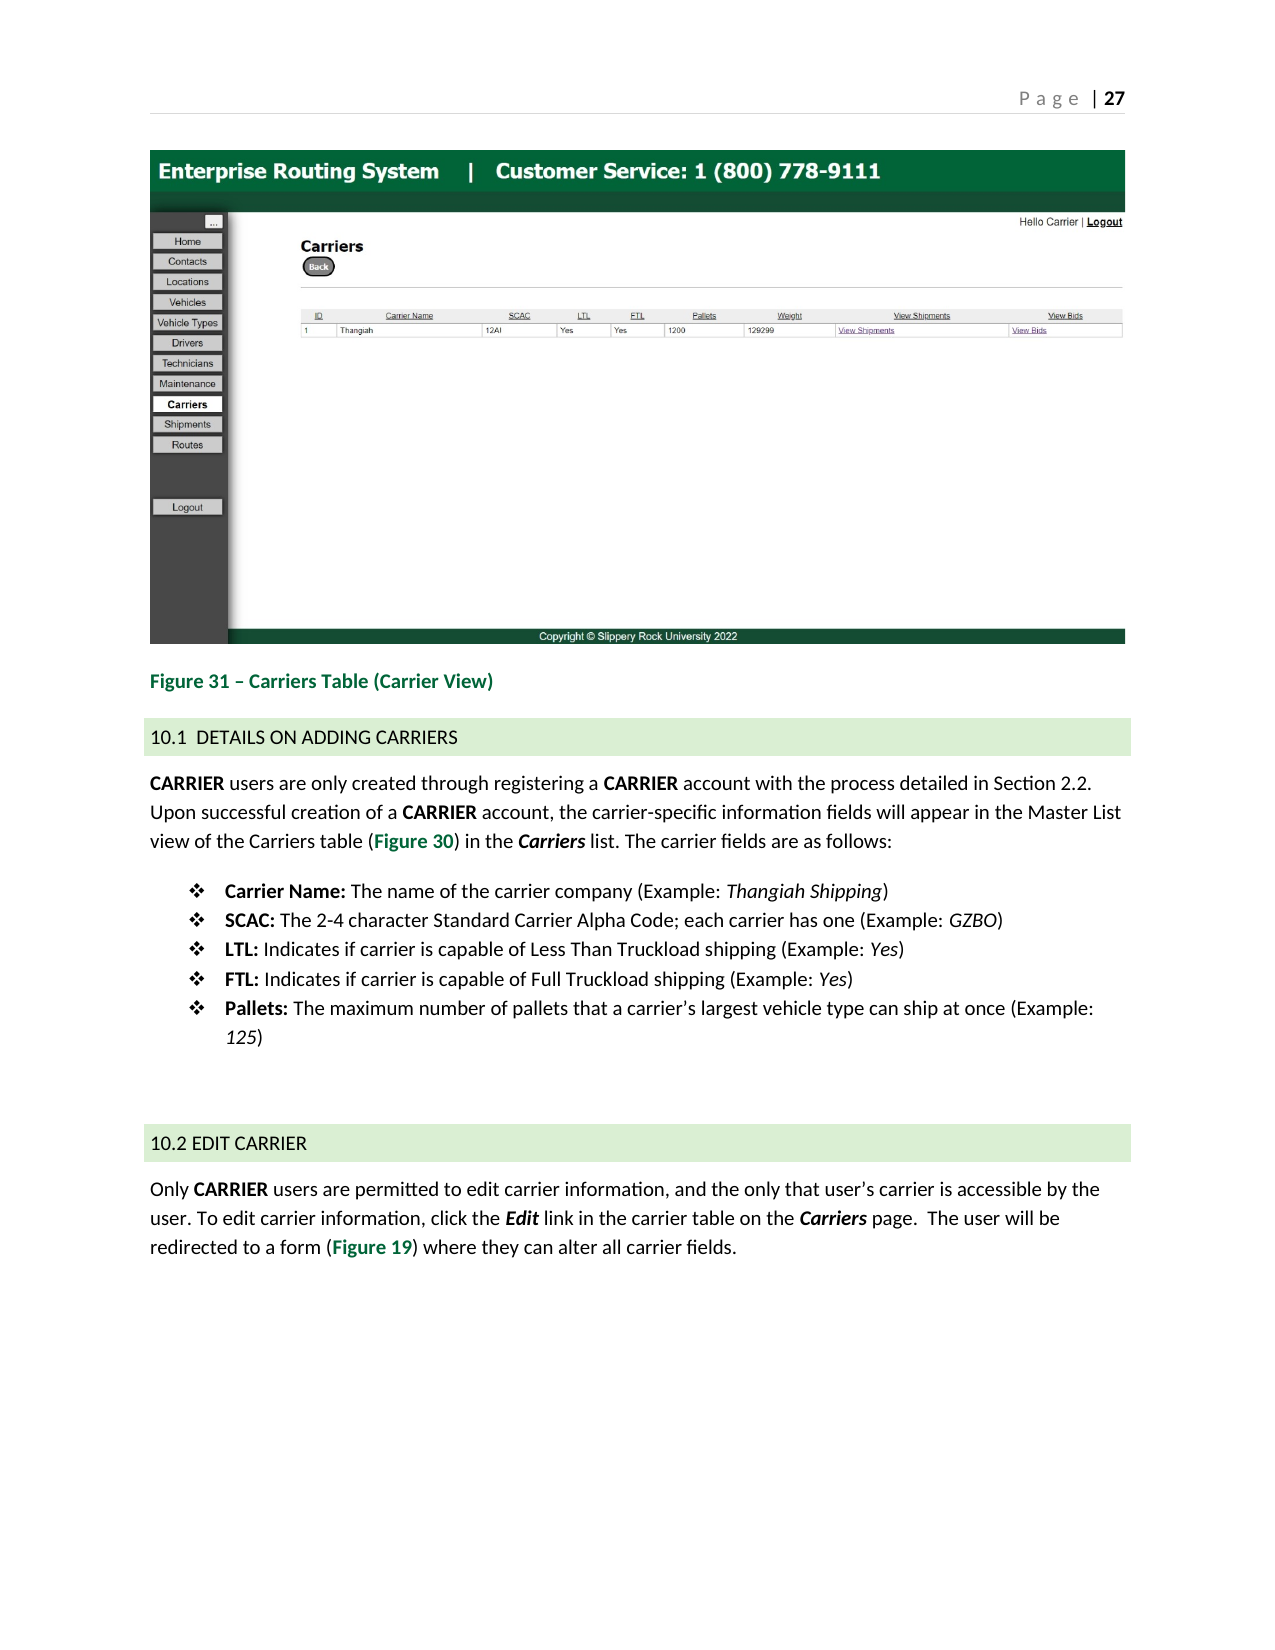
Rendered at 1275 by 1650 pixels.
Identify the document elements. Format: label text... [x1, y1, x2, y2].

picture [150, 150, 1125, 644]
text CARRIER users are only created through registering a CARRIER account with the process detailed in Section 2.2. Upon successful creation of a CARRIER account, the carrier-specific information fields will appear in the Master List view of the Carriers table (Figure 30) in the Carriers list. The carrier fields are as follows: [150, 770, 1125, 854]
list FTL: Indicates if carrier is capable of Full Truckload shipping (Example: Yes) [187, 966, 1125, 991]
list Carrier Name: The name of the carrier company (Example: Thangiah Shipping) [187, 878, 1125, 904]
text 10.2 EDIT CARRIER [150, 1130, 1125, 1156]
text 10.1 DETAILS ON ADDING CARRIERS [150, 724, 1125, 749]
text Only CARRIER users are permitted to edit carrier information, and the only that user’s carrier is accessible by the user. To edit carrier information, click the Edit link in the carrier table on the Carriers page. The user will be redirected to a form (Figure 19) where they can alter all carrier fields. [150, 1176, 1125, 1260]
text Figure 31 – Carriers Table (Carrier View) [150, 668, 1125, 693]
list Pallets: The maximum number of pallets that a carrier’s largest vehicle type can ship at once (Example: 125) [187, 995, 1125, 1049]
list LTL: Indicates if carrier is capable of Less Than Truckload shipping (Example: Yes) [187, 937, 1125, 962]
list SCAC: The 2-4 character Standard Carrier Alpha Code; each carrier has one (Example: GZBO) [187, 907, 1125, 933]
